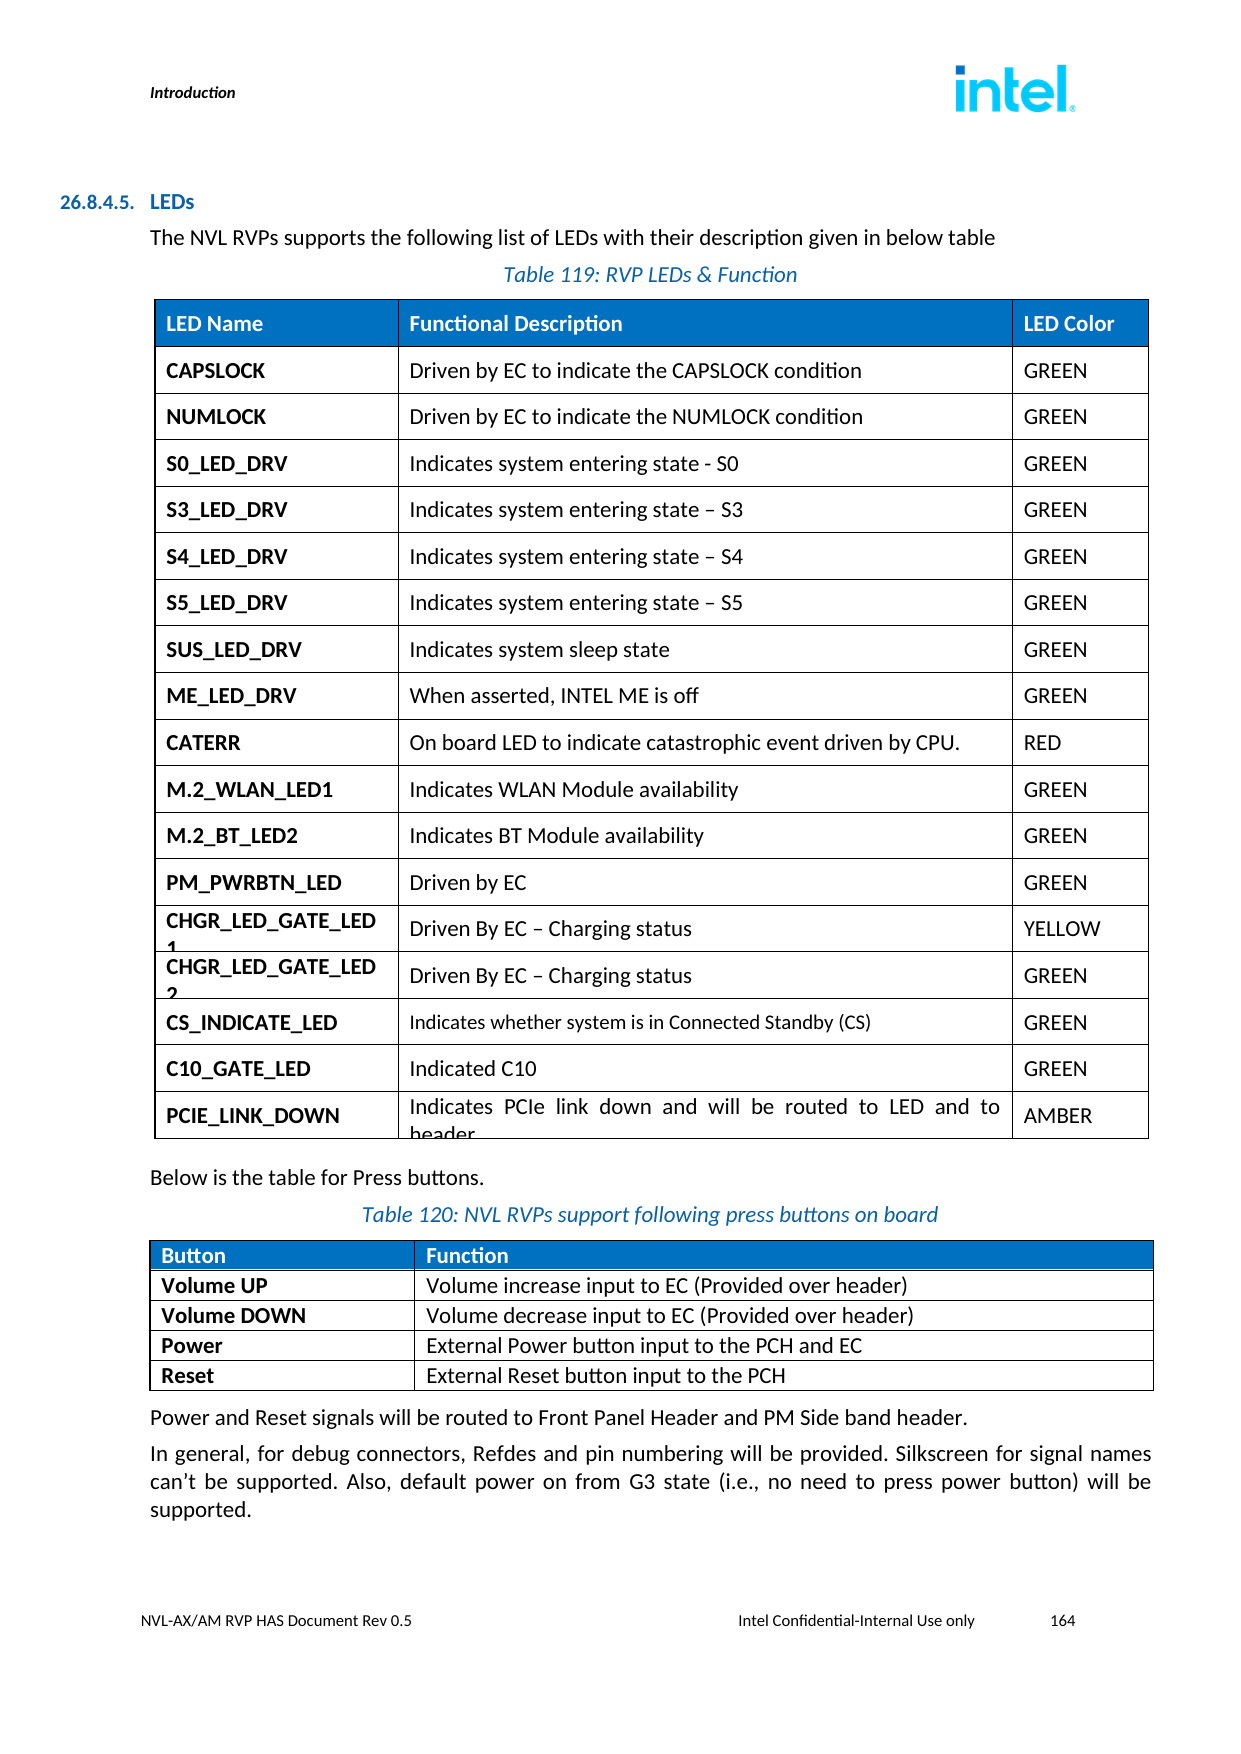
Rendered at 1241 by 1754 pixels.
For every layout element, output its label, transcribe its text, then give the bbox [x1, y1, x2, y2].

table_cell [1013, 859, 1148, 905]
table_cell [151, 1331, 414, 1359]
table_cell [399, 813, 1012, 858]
text In general, for debug connectors, Refdes and pin numbering will be provided. Silkscreen for signal names can’t be supported. Also, default power on from G3 state (i.e., no need to press power button) will be supported. [150, 1439, 1153, 1523]
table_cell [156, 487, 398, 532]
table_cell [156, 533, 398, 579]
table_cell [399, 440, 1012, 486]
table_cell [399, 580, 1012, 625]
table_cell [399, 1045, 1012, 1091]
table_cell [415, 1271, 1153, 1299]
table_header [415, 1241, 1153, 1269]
text Below is the table for Press buttons. [150, 1163, 1153, 1192]
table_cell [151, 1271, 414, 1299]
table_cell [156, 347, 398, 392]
text Power and Reset signals will be routed to Front Panel Header and PM Side band header. [150, 1403, 1153, 1431]
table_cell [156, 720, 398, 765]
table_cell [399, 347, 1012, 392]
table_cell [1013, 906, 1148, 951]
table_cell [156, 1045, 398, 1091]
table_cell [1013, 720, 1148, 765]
picture [955, 62, 1076, 114]
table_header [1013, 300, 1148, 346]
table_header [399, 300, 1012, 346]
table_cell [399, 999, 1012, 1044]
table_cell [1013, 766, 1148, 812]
subtitle LEDs [60, 188, 1153, 215]
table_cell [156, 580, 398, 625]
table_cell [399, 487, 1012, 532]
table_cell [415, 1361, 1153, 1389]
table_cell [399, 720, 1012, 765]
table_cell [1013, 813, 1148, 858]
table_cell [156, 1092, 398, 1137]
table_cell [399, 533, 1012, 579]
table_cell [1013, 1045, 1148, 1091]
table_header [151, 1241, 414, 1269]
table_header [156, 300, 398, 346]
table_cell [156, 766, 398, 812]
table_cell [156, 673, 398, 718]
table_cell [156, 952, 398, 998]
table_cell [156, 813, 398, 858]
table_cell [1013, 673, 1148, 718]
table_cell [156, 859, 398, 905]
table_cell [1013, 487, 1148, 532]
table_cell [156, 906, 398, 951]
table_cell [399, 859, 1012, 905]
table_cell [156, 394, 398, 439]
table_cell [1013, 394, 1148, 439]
text The NVL RVPs supports the following list of LEDs with their description given in below table [150, 223, 1153, 251]
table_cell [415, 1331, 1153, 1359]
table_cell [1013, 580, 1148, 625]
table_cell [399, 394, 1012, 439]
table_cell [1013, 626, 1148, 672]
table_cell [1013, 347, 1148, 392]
text Table 120: NVL RVPs support following press buttons on board [150, 1204, 1153, 1227]
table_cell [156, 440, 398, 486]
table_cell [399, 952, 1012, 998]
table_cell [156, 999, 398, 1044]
text Table 119: RVP LEDs & Function [150, 264, 1153, 287]
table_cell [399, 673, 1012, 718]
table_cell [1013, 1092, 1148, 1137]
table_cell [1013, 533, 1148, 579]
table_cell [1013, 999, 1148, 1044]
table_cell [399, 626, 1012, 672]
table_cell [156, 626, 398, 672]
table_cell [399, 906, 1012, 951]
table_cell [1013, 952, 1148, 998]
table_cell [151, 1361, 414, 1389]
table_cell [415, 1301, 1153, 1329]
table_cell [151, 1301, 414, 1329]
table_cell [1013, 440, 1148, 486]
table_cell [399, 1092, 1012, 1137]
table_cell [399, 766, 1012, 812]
